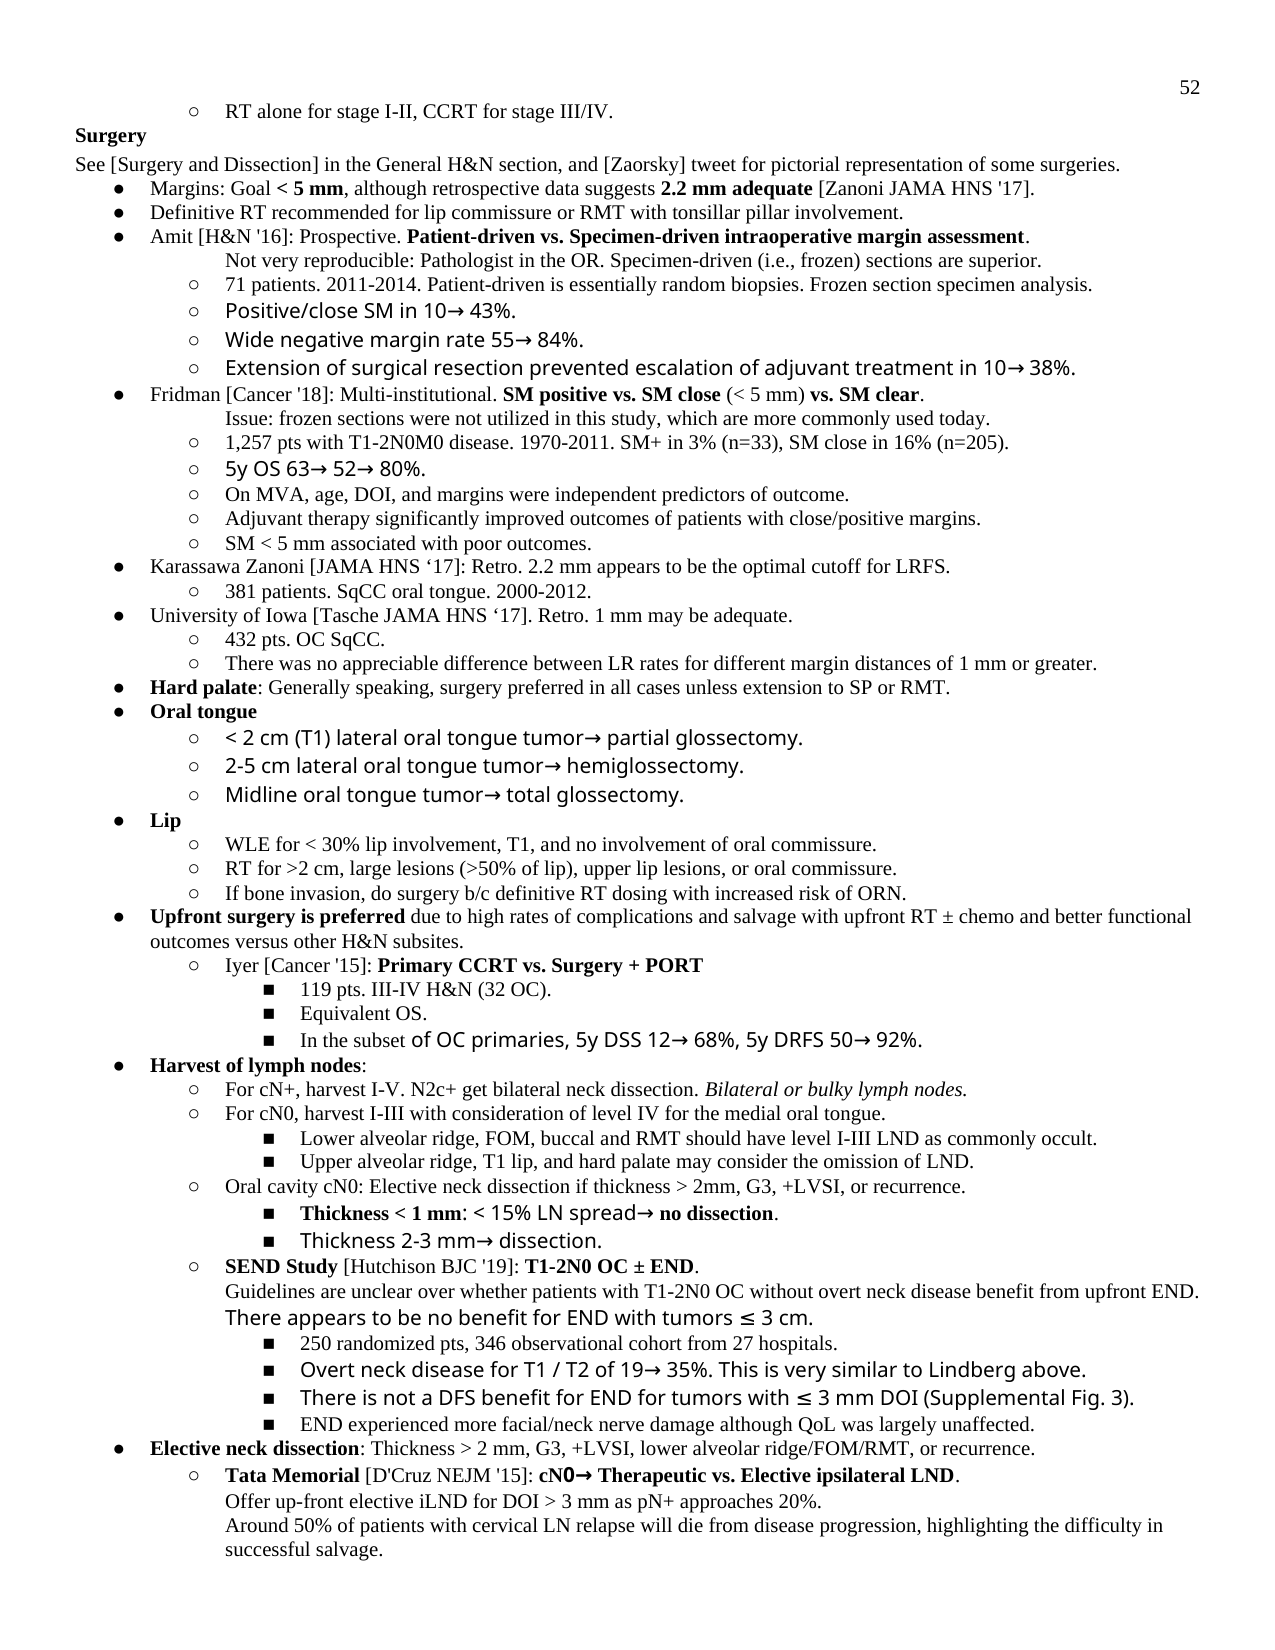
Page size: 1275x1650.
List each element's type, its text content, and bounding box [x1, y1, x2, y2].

list Extension of surgical resection prevented escalation of adjuvant treatment in 10→ 38%. [187, 353, 1200, 382]
list 5y OS 63→ 52→ 80%. [187, 454, 1200, 482]
list 2-5 cm lateral oral tongue tumor→ hemiglossectomy. [187, 751, 1200, 780]
list Margins: Goal < 5 mm, although retrospective data suggests 2.2 mm adequate [Zanoni JAMA HNS '17]. [112, 176, 1200, 200]
list Lower alveolar ridge, FOM, buccal and RMT should have level I-III LND as commonly occult. [262, 1125, 1200, 1149]
list On MVA, age, DOI, and margins were independent predictors of outcome. [187, 482, 1200, 506]
list SEND Study [Hutchison BJC '19]: T1-2N0 OC ± END. [187, 1254, 1200, 1278]
list In the subset of OC primaries, 5y DSS 12→ 68%, 5y DRFS 50→ 92%. [262, 1025, 1200, 1053]
list Thickness < 1 mm: < 15% LN spread→ no dissection. [262, 1198, 1200, 1226]
list Thickness 2-3 mm→ dissection. [262, 1226, 1200, 1254]
list Iyer [Cancer '15]: Primary CCRT vs. Surgery + PORT [187, 953, 1200, 977]
text Guidelines are unclear over whether patients with T1-2N0 OC without overt neck disease benefit from upfront END. [225, 1278, 1200, 1303]
list Adjuvant therapy significantly improved outcomes of patients with close/positive margins. [187, 506, 1200, 530]
list Definitive RT recommended for lip commissure or RMT with tonsillar pillar involvement. [112, 200, 1200, 224]
text There appears to be no benefit for END with tumors ≤ 3 cm. [225, 1303, 1200, 1331]
list University of Iowa [Tasche JAMA HNS ‘17]. Retro. 1 mm may be adequate. [112, 603, 1200, 627]
list There was no appreciable difference between LR rates for different margin distances of 1 mm or greater. [187, 651, 1200, 675]
list Equivalent OS. [262, 1001, 1200, 1025]
list Harvest of lymph nodes: [112, 1053, 1200, 1077]
list 71 patients. 2011-2014. Patient-driven is essentially random biopsies. Frozen section specimen analysis. [187, 272, 1200, 296]
list WLE for < 30% lip involvement, T1, and no involvement of oral commissure. [187, 832, 1200, 856]
list 381 patients. SqCC oral tongue. 2000-2012. [187, 578, 1200, 603]
list 432 pts. OC SqCC. [187, 627, 1200, 651]
text Around 50% of patients with cervical LN relapse will die from disease progression, highlighting the difficulty in successful salvage. [225, 1513, 1200, 1561]
list Lip [112, 808, 1200, 832]
list There is not a DFS benefit for END for tumors with ≤ 3 mm DOI (Supplemental Fig. 3). [262, 1383, 1200, 1412]
list < 2 cm (T1) lateral oral tongue tumor→ partial glossectomy. [187, 723, 1200, 751]
list Upfront surgery is preferred due to high rates of complications and salvage with upfront RT ± chemo and better functional outcomes versus other H&N subsites. [112, 904, 1200, 953]
list RT for >2 cm, large lesions (>50% of lip), upper lip lesions, or oral commissure. [187, 856, 1200, 880]
list For cN0, harvest I-III with consideration of level IV for the medial oral tongue. [187, 1101, 1200, 1125]
list 1,257 pts with T1-2N0M0 disease. 1970-2011. SM+ in 3% (n=33), SM close in 16% (n=205). [187, 430, 1200, 454]
text See [Surgery and Dissection] in the General H&N section, and [Zaorsky] tweet for pictorial representation of some surgeries. [75, 152, 1200, 176]
list Hard palate: Generally speaking, surgery preferred in all cases unless extension to SP or RMT. [112, 675, 1200, 699]
list If bone invasion, do surgery b/c definitive RT dosing with increased risk of ORN. [187, 880, 1200, 904]
list Fridman [Cancer '18]: Multi-institutional. SM positive vs. SM close (< 5 mm) vs. SM clear. [112, 382, 1200, 406]
list END experienced more facial/neck nerve damage although QoL was largely unaffected. [262, 1412, 1200, 1436]
list Wide negative margin rate 55→ 84%. [187, 325, 1200, 353]
list Oral cavity cN0: Elective neck dissection if thickness > 2mm, G3, +LVSI, or recurrence. [187, 1173, 1200, 1198]
list 250 randomized pts, 346 observational cohort from 27 hospitals. [262, 1331, 1200, 1355]
list Midline oral tongue tumor→ total glossectomy. [187, 780, 1200, 808]
list 119 pts. III-IV H&N (32 OC). [262, 977, 1200, 1001]
list For cN+, harvest I-V. N2c+ get bilateral neck dissection. Bilateral or bulky lymph nodes. [187, 1077, 1200, 1101]
subtitle Surgery [75, 123, 1200, 147]
list Oral tongue [112, 699, 1200, 723]
list Upper alveolar ridge, T1 lip, and hard palate may consider the omission of LND. [262, 1149, 1200, 1173]
list RT alone for stage I-II, CCRT for stage III/IV. [187, 99, 1200, 123]
text Issue: frozen sections were not utilized in this study, which are more commonly used today. [150, 406, 1200, 430]
list Amit [H&N '16]: Prospective. Patient-driven vs. Specimen-driven intraoperative margin assessment. [112, 224, 1200, 248]
list Overt neck disease for T1 / T2 of 19→ 35%. This is very similar to Lindberg above. [262, 1355, 1200, 1383]
text Not very reproducible: Pathologist in the OR. Specimen-driven (i.e., frozen) sections are superior. [150, 248, 1200, 272]
list Elective neck dissection: Thickness > 2 mm, G3, +LVSI, lower alveolar ridge/FOM/RMT, or recurrence. [112, 1436, 1200, 1460]
list Positive/close SM in 10→ 43%. [187, 296, 1200, 325]
list Karassawa Zanoni [JAMA HNS ‘17]: Retro. 2.2 mm appears to be the optimal cutoff for LRFS. [112, 554, 1200, 578]
list Tata Memorial [D'Cruz NEJM '15]: cN0→ Therapeutic vs. Elective ipsilateral LND. Offer up-front elective iLND for DOI > 3 mm as pN+ approaches 20%. [187, 1460, 1200, 1513]
list SM < 5 mm associated with poor outcomes. [187, 530, 1200, 554]
